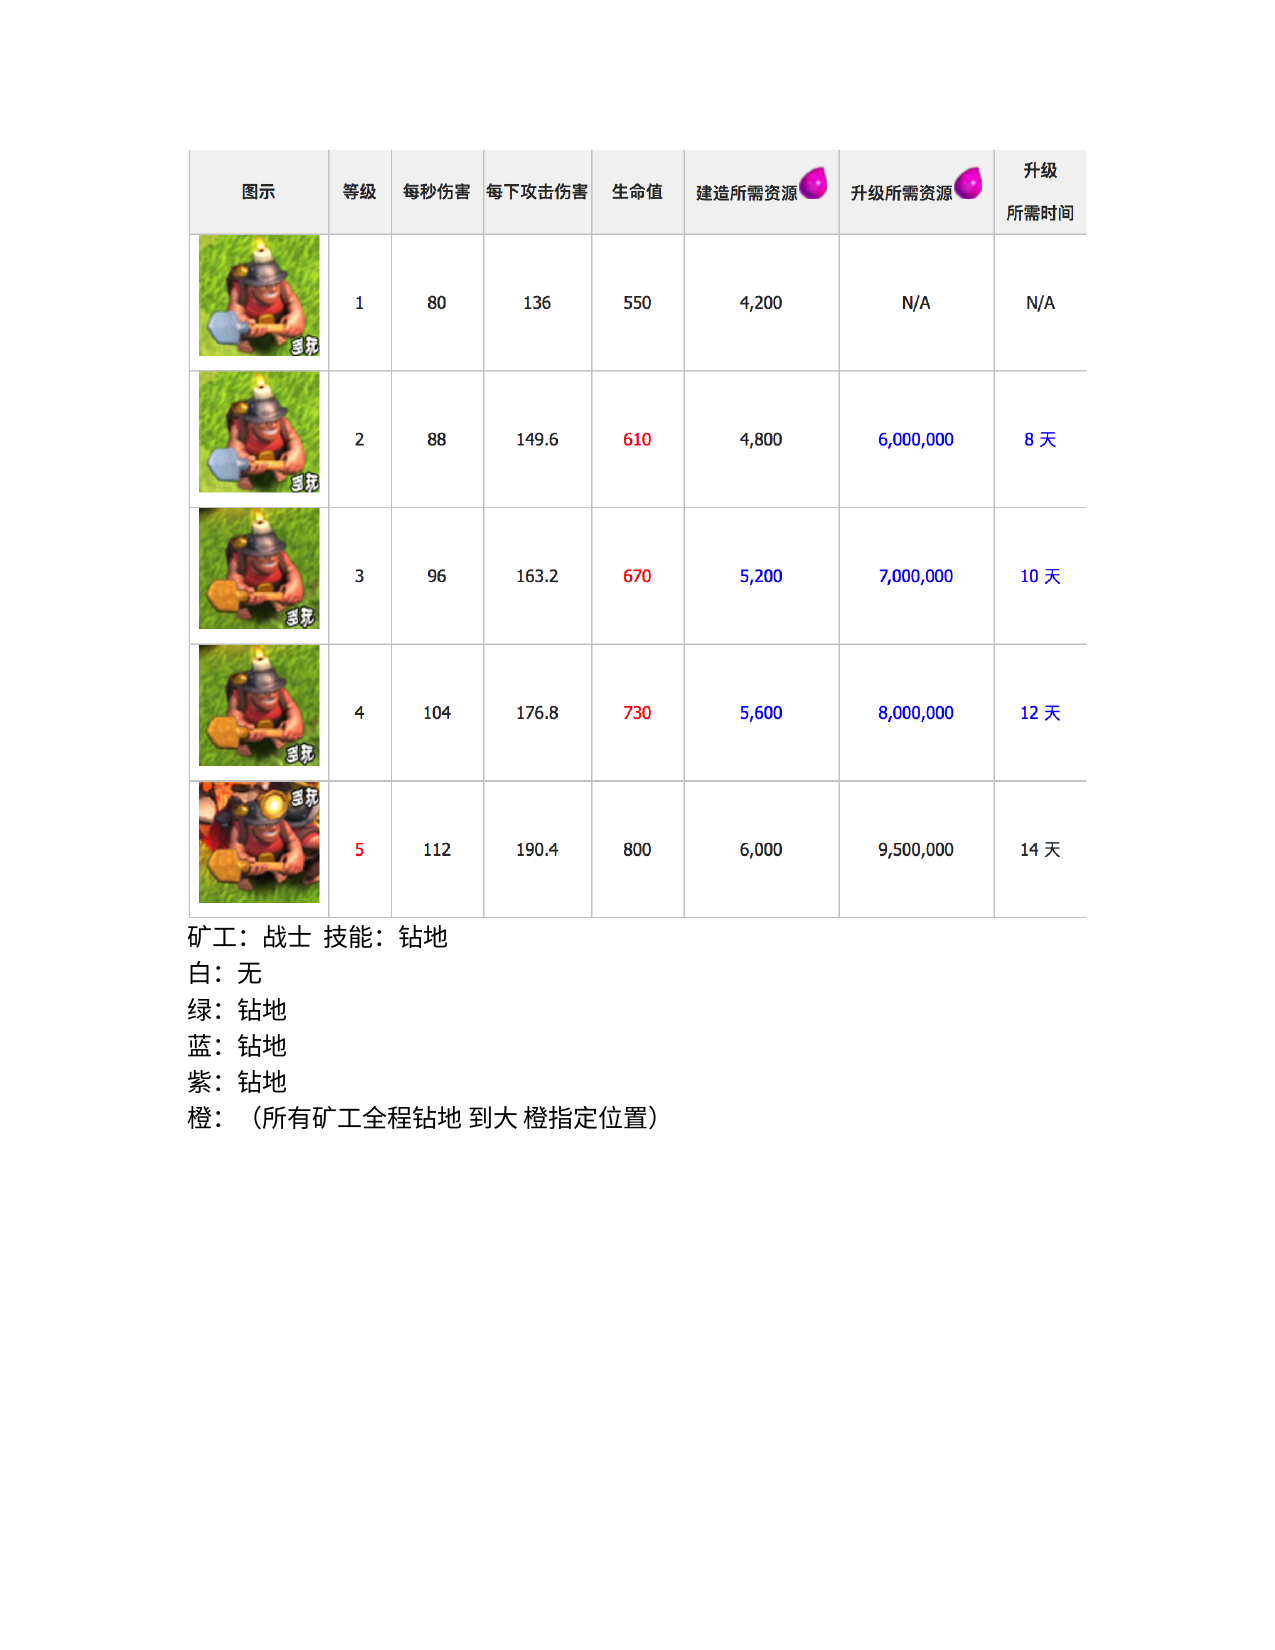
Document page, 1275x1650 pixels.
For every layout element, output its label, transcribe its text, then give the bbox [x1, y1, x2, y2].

text 矿工：战士 技能：钻地 [187, 918, 1087, 954]
text 橙：（所有矿工全程钻地 到大 橙指定位置） [187, 1099, 1087, 1135]
text 紫：钻地 [187, 1063, 1087, 1099]
text 蓝：钻地 [187, 1026, 1087, 1063]
text 绿：钻地 [187, 990, 1087, 1026]
picture [187, 150, 1087, 918]
text 白：无 [187, 954, 1087, 990]
